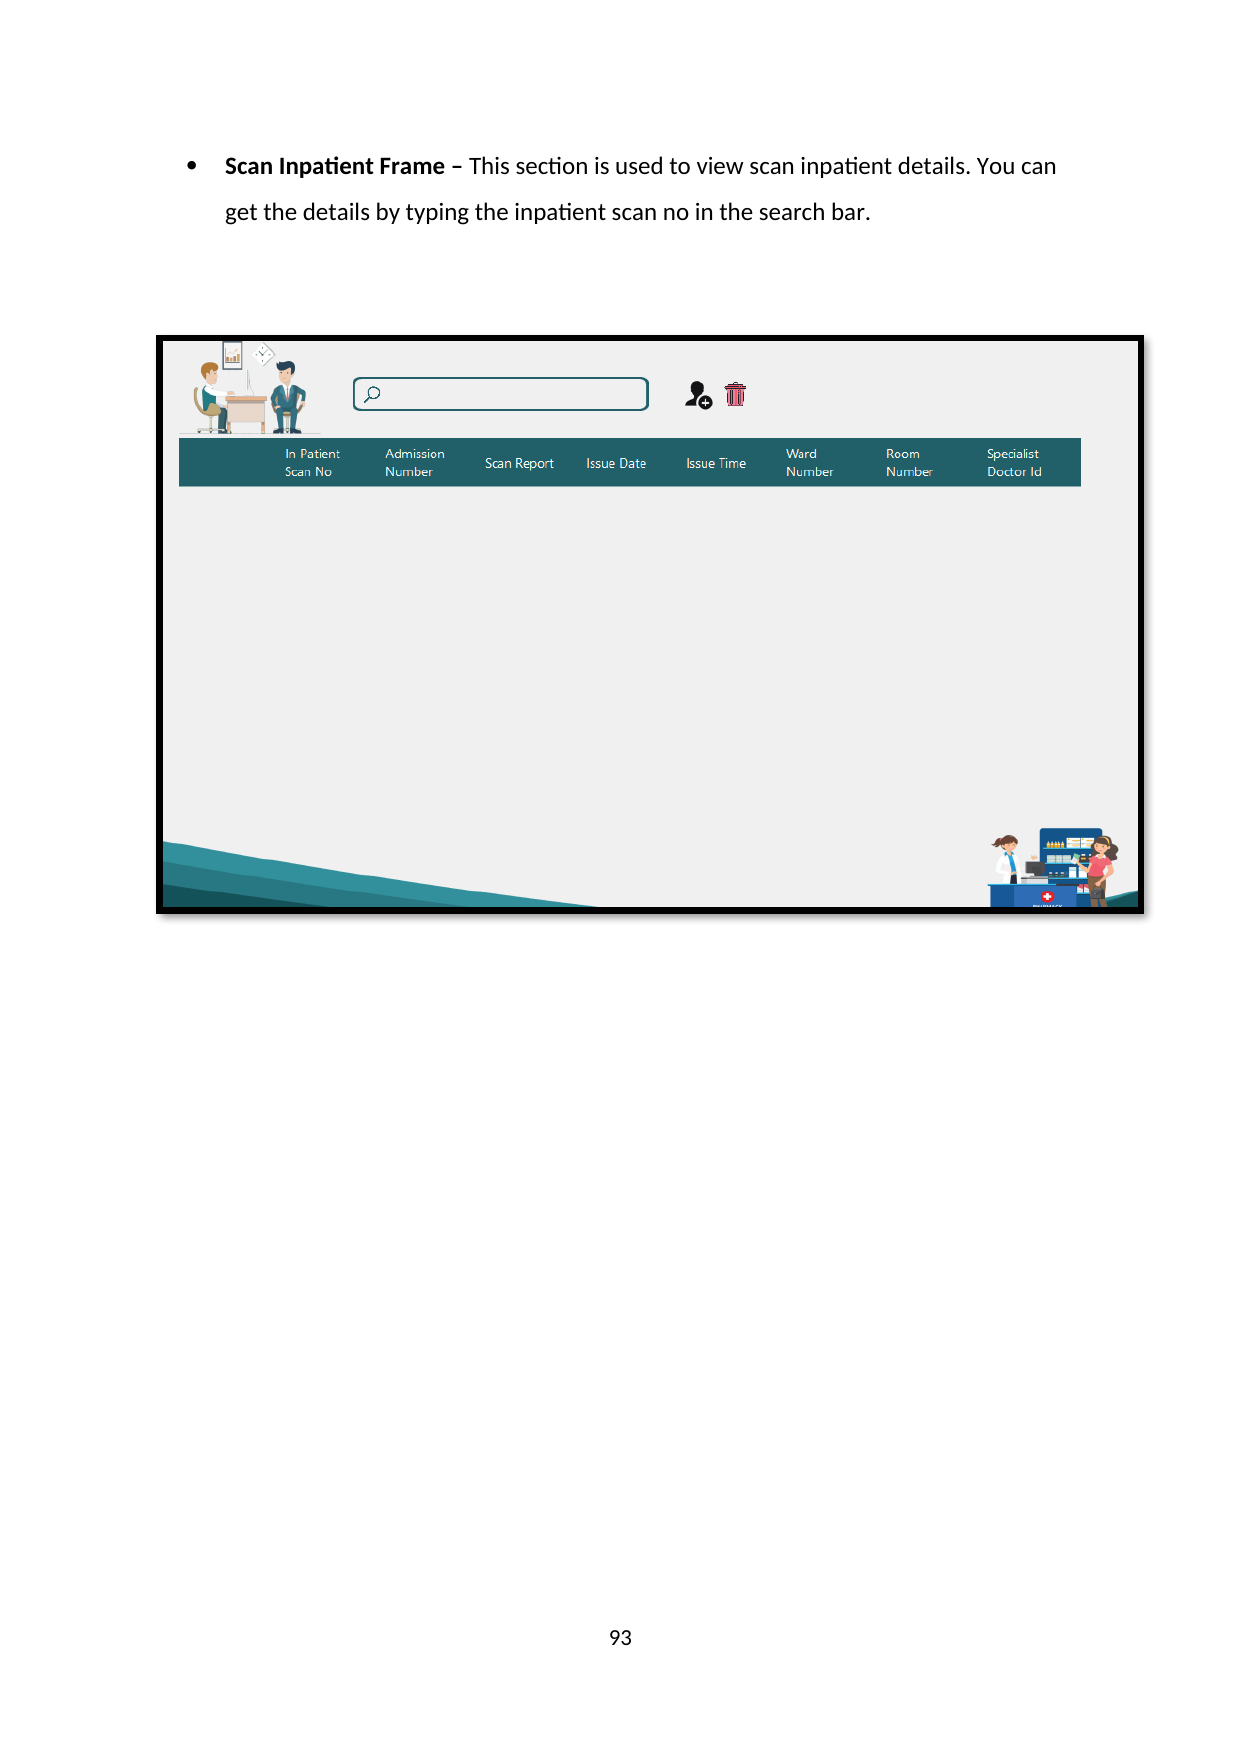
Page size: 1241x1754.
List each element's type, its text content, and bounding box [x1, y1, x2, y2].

list Scan Inpatient Frame – This section is used to view scan inpatient details. You can get the details by typing the inpatient scan no in the search bar. [187, 150, 1090, 226]
picture [163, 341, 1138, 907]
